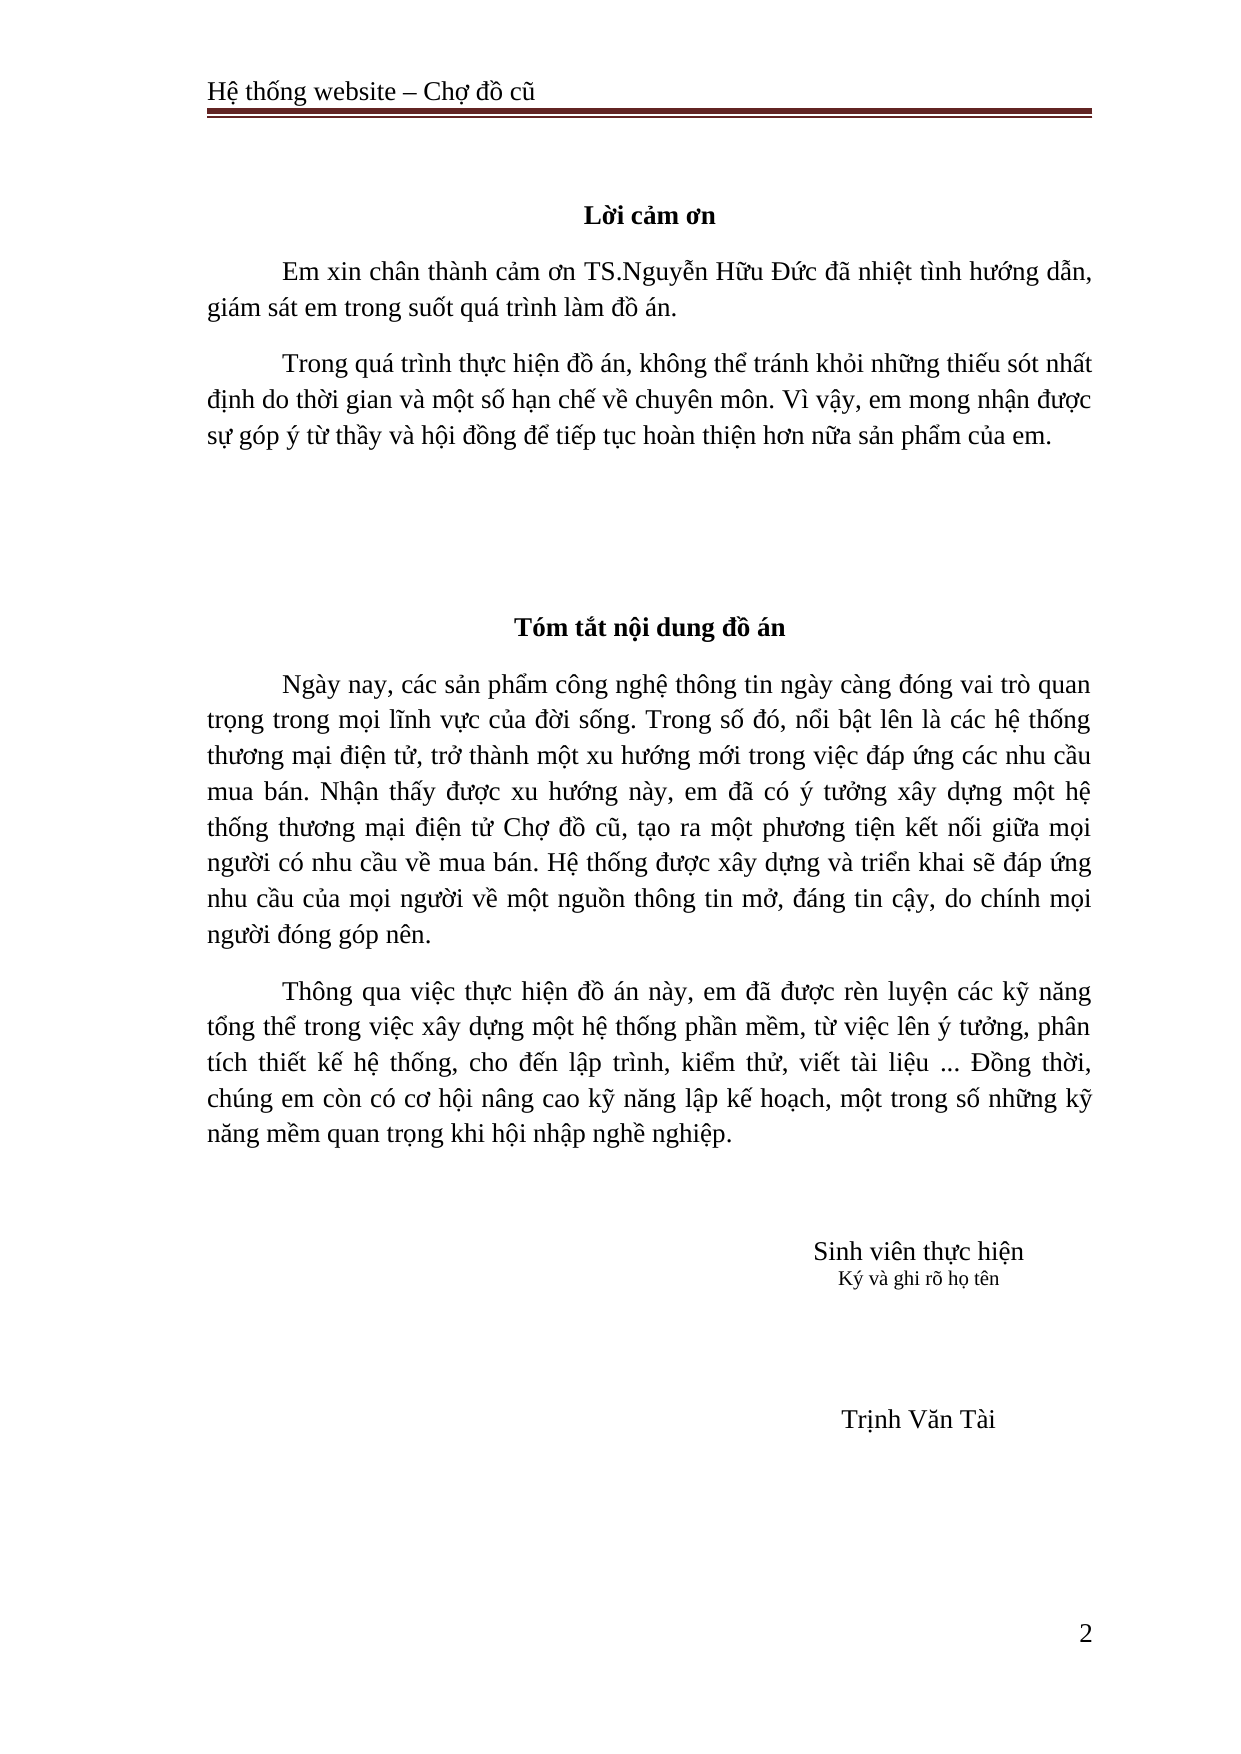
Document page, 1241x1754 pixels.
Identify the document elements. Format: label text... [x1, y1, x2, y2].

text Tóm tắt nội dung đồ án [207, 611, 1092, 642]
text Thông qua việc thực hiện đồ án này, em đã được rèn luyện các kỹ năng tổng thể trong việc xây dựng một hệ thống phần mềm, từ việc lên ý tưởng, phân tích thiết kế hệ thống, cho đến lập trình, kiểm thử, viết tài liệu ... Đồng thời, chúng em còn có cơ hội nâng cao kỹ năng lập kế hoạch, một trong số những kỹ năng mềm quan trọng khi hội nhập nghề nghiệp. [207, 974, 1092, 1149]
text Ngày nay, các sản phẩm công nghệ thông tin ngày càng đóng vai trò quan trọng trong mọi lĩnh vực của đời sống. Trong số đó, nổi bật lên là các hệ thống thương mại điện tử, trở thành một xu hướng mới trong việc đáp ứng các nhu cầu mua bán. Nhận thấy được xu hướng này, em đã có ý tưởng xây dựng một hệ thống thương mại điện tử Chợ đồ cũ, tạo ra một phương tiện kết nối giữa mọi người có nhu cầu về mua bán. Hệ thống được xây dựng và triển khai sẽ đáp ứng nhu cầu của mọi người về một nguồn thông tin mở, đáng tin cậy, do chính mọi người đóng góp nên. [207, 668, 1092, 949]
text Lời cảm ơn [207, 199, 1092, 230]
text Trong quá trình thực hiện đồ án, không thể tránh khỏi những thiếu sót nhất định do thời gian và một số hạn chế về chuyên môn. Vì vậy, em mong nhận được sự góp ý từ thầy và hội đồng để tiếp tục hoàn thiện hơn nữa sản phẩm của em. [207, 348, 1092, 450]
text Em xin chân thành cảm ơn TS.Nguyễn Hữu Đức đã nhiệt tình hướng dẫn, giám sát em trong suốt quá trình làm đồ án. [207, 255, 1092, 322]
